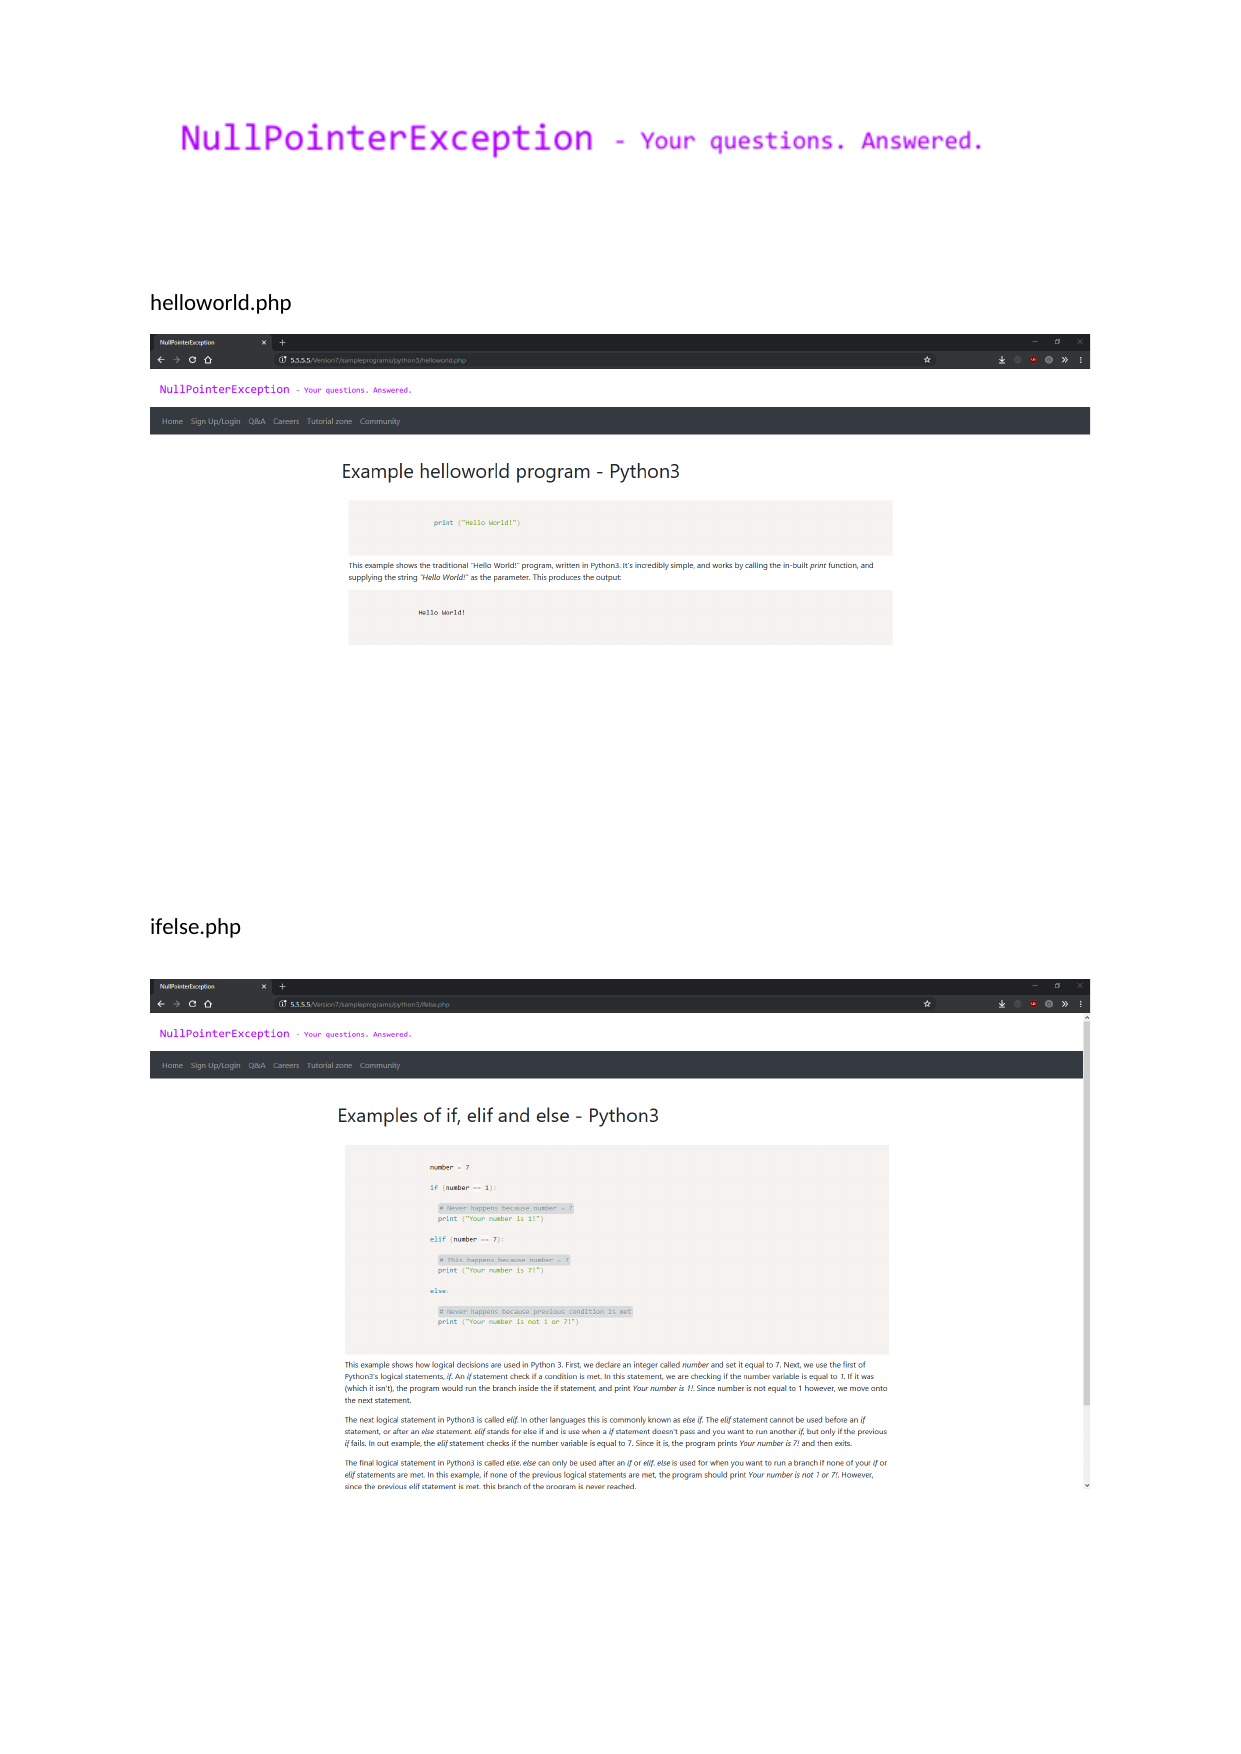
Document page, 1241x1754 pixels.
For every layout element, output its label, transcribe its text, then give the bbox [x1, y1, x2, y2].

picture [150, 334, 1091, 844]
text ifelse.php [150, 912, 1090, 940]
text helloworld.php [150, 288, 1090, 316]
picture [150, 73, 1091, 194]
picture [150, 979, 1091, 1489]
